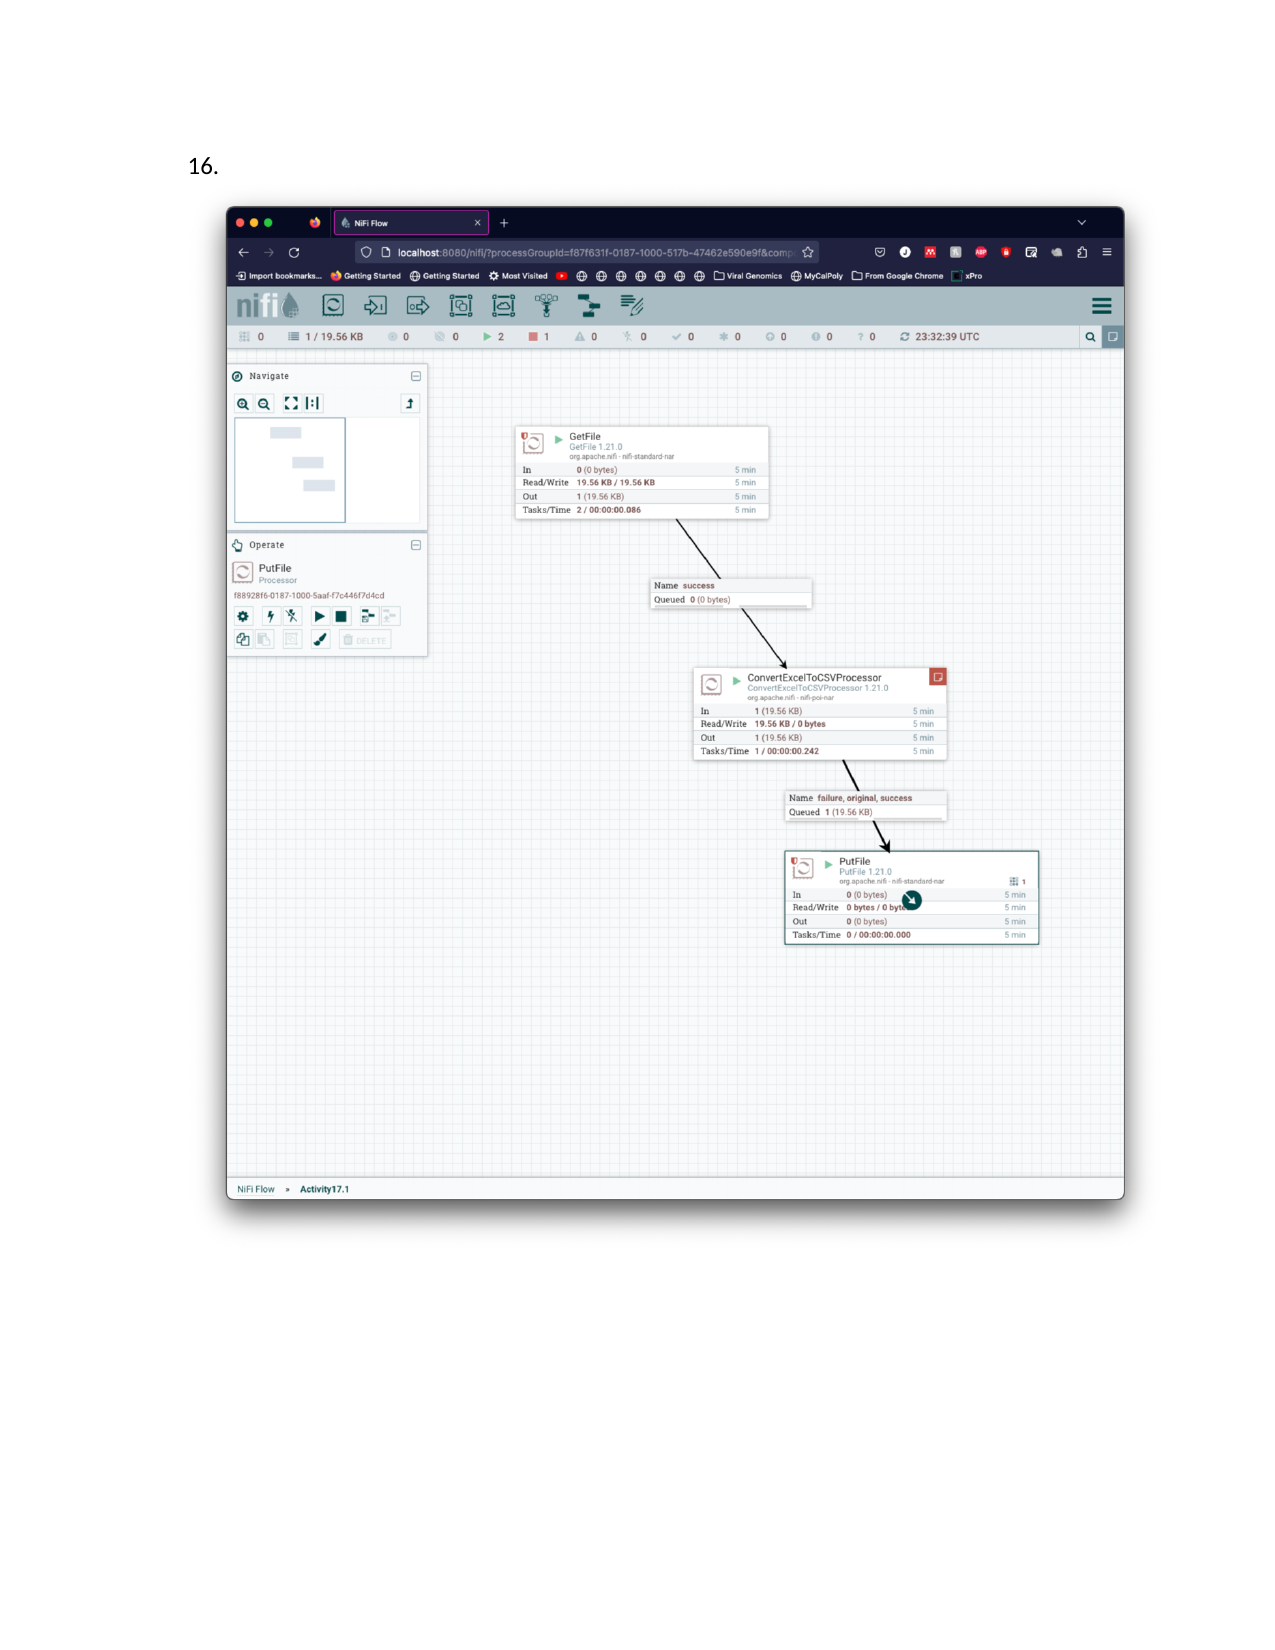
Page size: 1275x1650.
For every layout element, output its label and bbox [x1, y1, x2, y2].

picture [187, 180, 1163, 1251]
